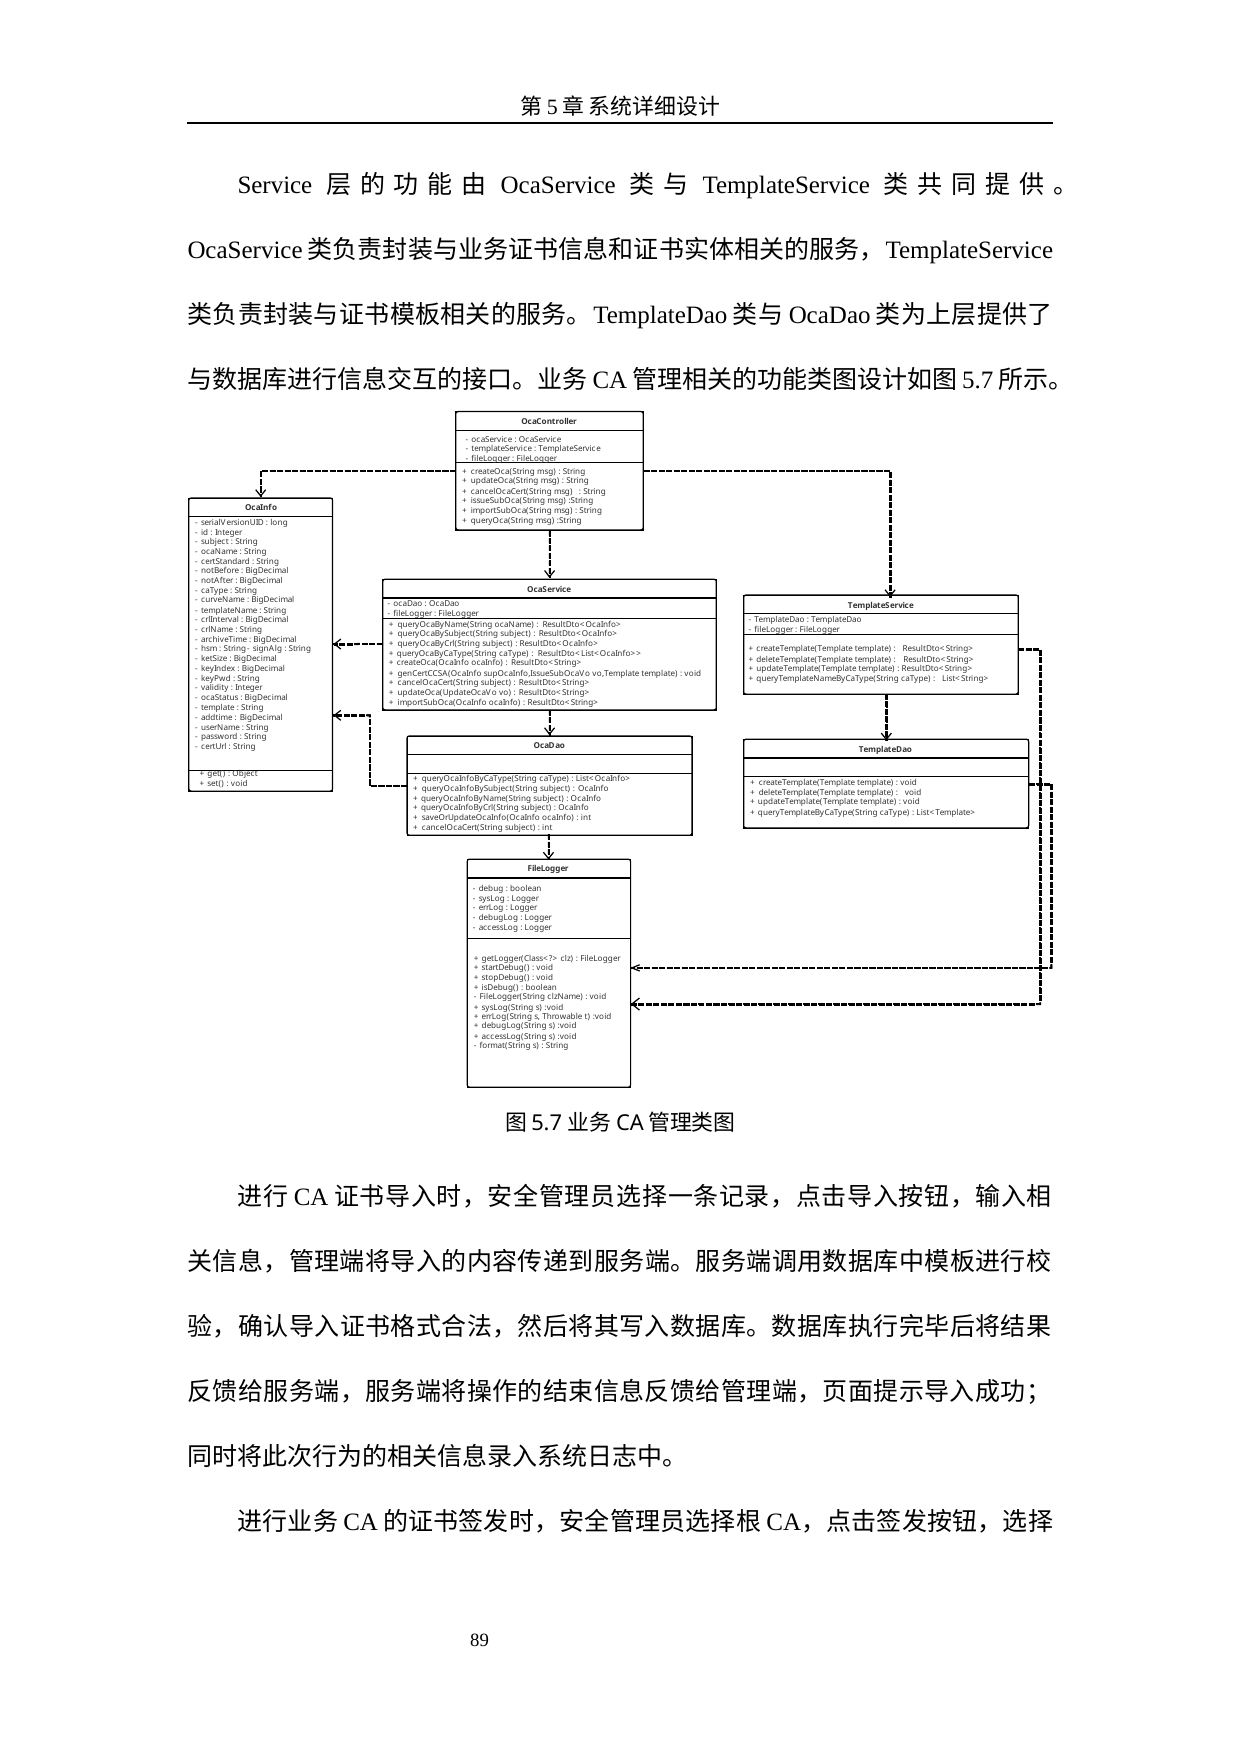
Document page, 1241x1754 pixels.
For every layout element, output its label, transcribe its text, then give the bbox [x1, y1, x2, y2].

text 图5.7 业务CA管理类图 [187, 1105, 1053, 1137]
text 进行CA证书导入时，安全管理员选择一条记录，点击导入按钮，输入相关信息，管理端将导入的内容传递到服务端。服务端调用数据库中模板进行校验，确认导入证书格式合法，然后将其写入数据库。数据库执行完毕后将结果反馈给服务端，服务端将操作的结束信息反馈给管理端，页面提示导入成功；同时将此次行为的相关信息录入系统日志中。 [187, 1162, 1053, 1487]
text Service层的功能由OcaService类与TemplateService类共同提供。OcaService类负责封装与业务证书信息和证书实体相关的服务，TemplateService类负责封装与证书模板相关的服务。TemplateDao类与OcaDao类为上层提供了与数据库进行信息交互的接口。业务CA管理相关的功能类图设计如图5.7所示。 [187, 150, 1053, 410]
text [187, 1487, 1053, 1552]
